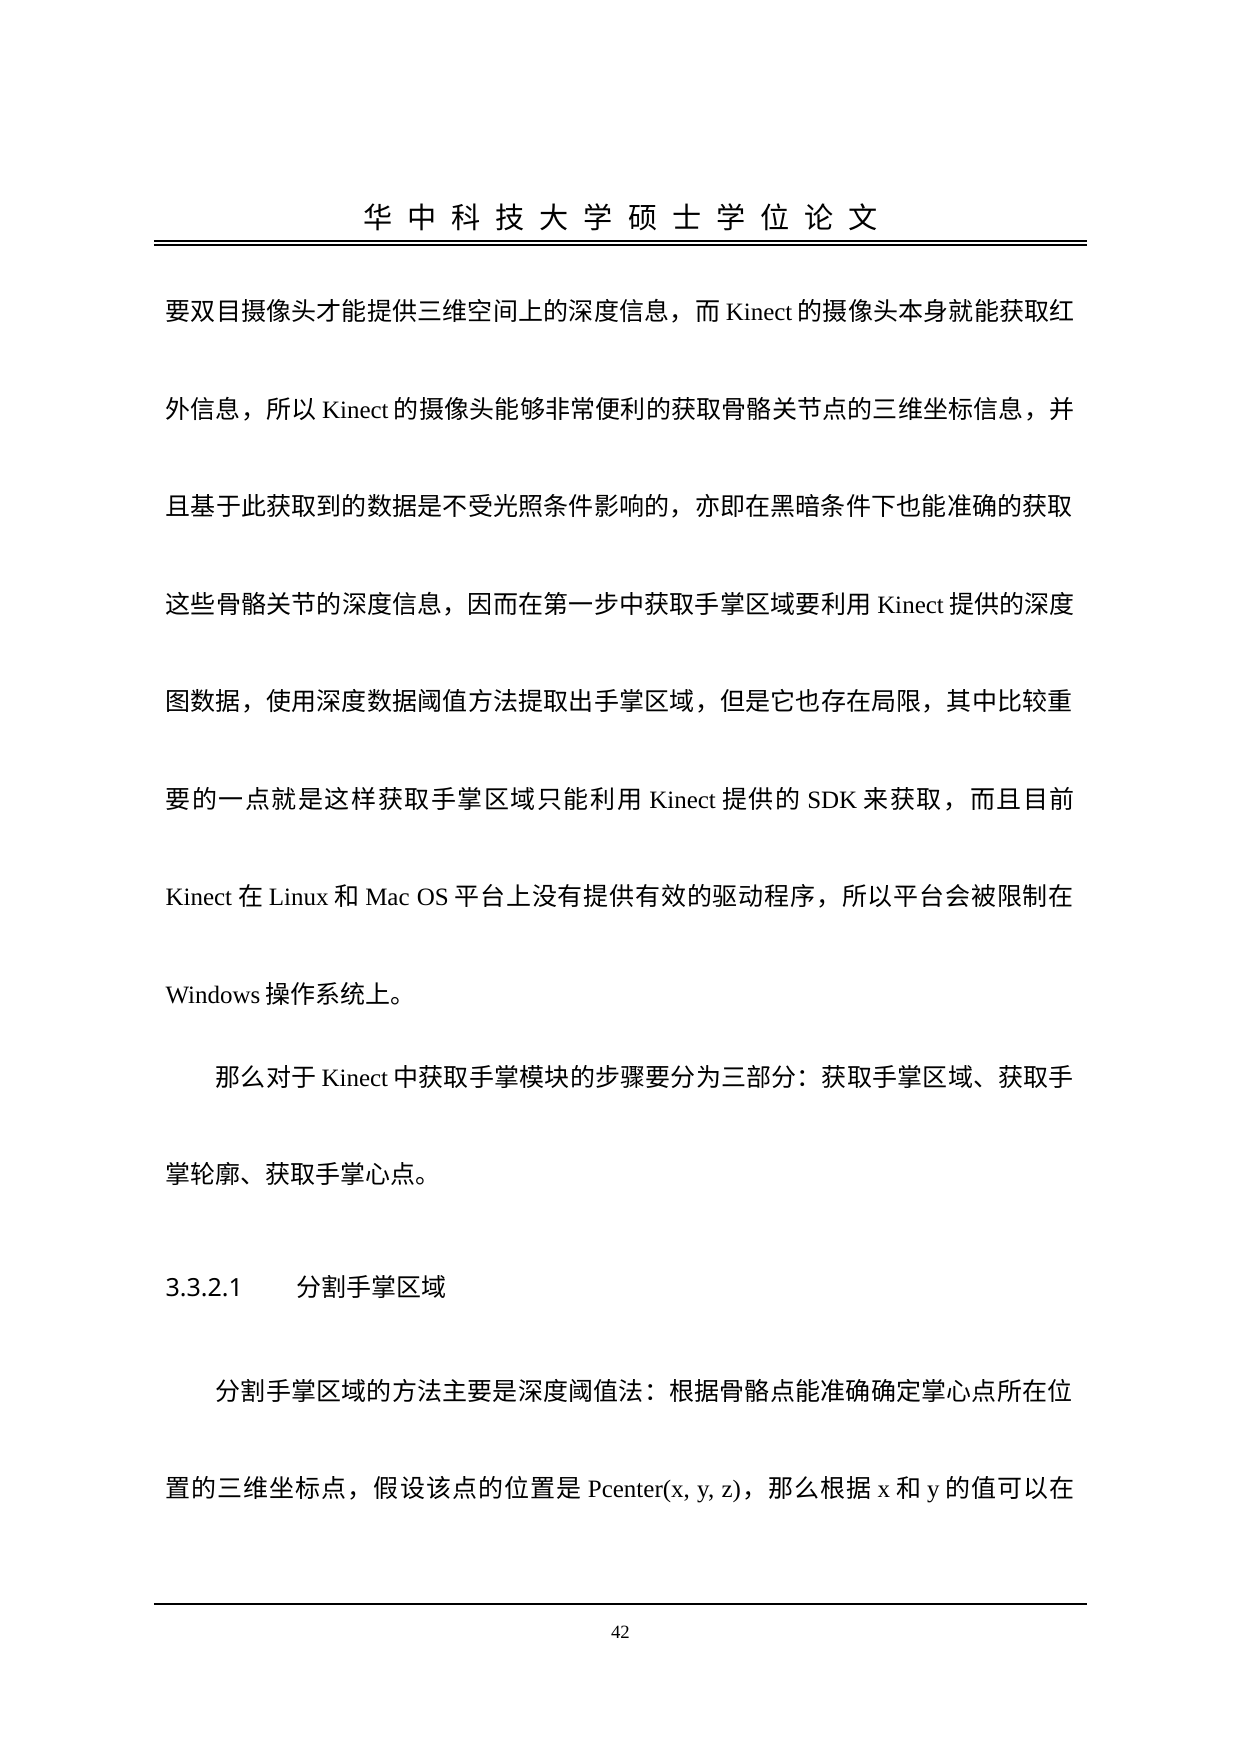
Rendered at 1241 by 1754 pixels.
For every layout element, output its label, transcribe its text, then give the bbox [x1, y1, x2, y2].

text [165, 1357, 1075, 1519]
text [165, 277, 1075, 1025]
text 那么对于Kinect中获取手掌模块的步骤要分为三部分：获取手掌区域、获取手掌轮廓、获取手掌心点。 [165, 1043, 1075, 1205]
subtitle 分割手掌区域 [165, 1253, 1075, 1318]
